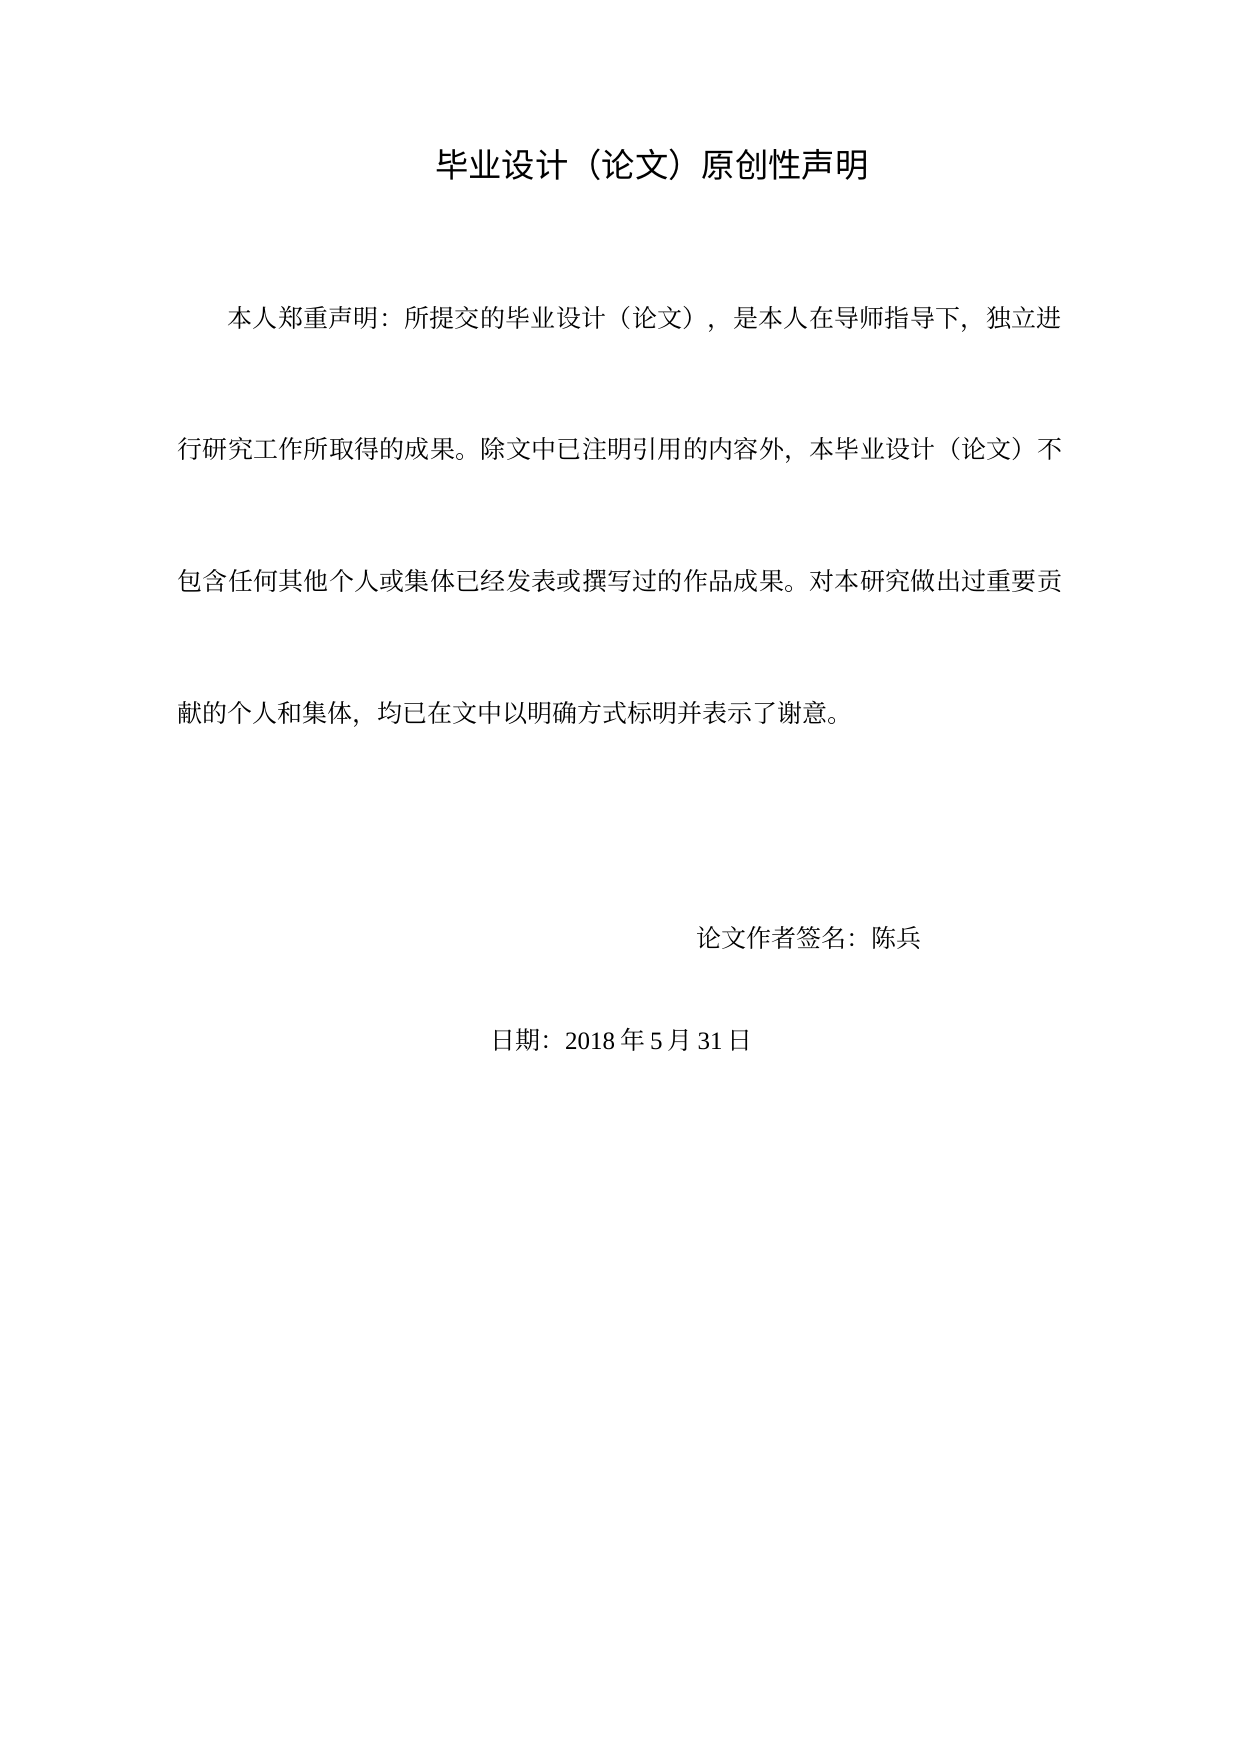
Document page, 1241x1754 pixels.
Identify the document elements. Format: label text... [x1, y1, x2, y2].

text 日期：2018年5月31日 [177, 1005, 1063, 1071]
text 本人郑重声明：所提交的毕业设计（论文），是本人在导师指导下，独立进行研究工作所取得的成果。除文中已注明引用的内容外，本毕业设计（论文）不包含任何其他个人或集体已经发表或撰写过的作品成果。对本研究做出过重要贡献的个人和集体，均已在文中以明确方式标明并表示了谢意。 [177, 283, 1063, 744]
text 论文作者签名：陈兵 [177, 904, 1063, 969]
text 毕业设计（论文）原创性声明 [177, 130, 1063, 196]
